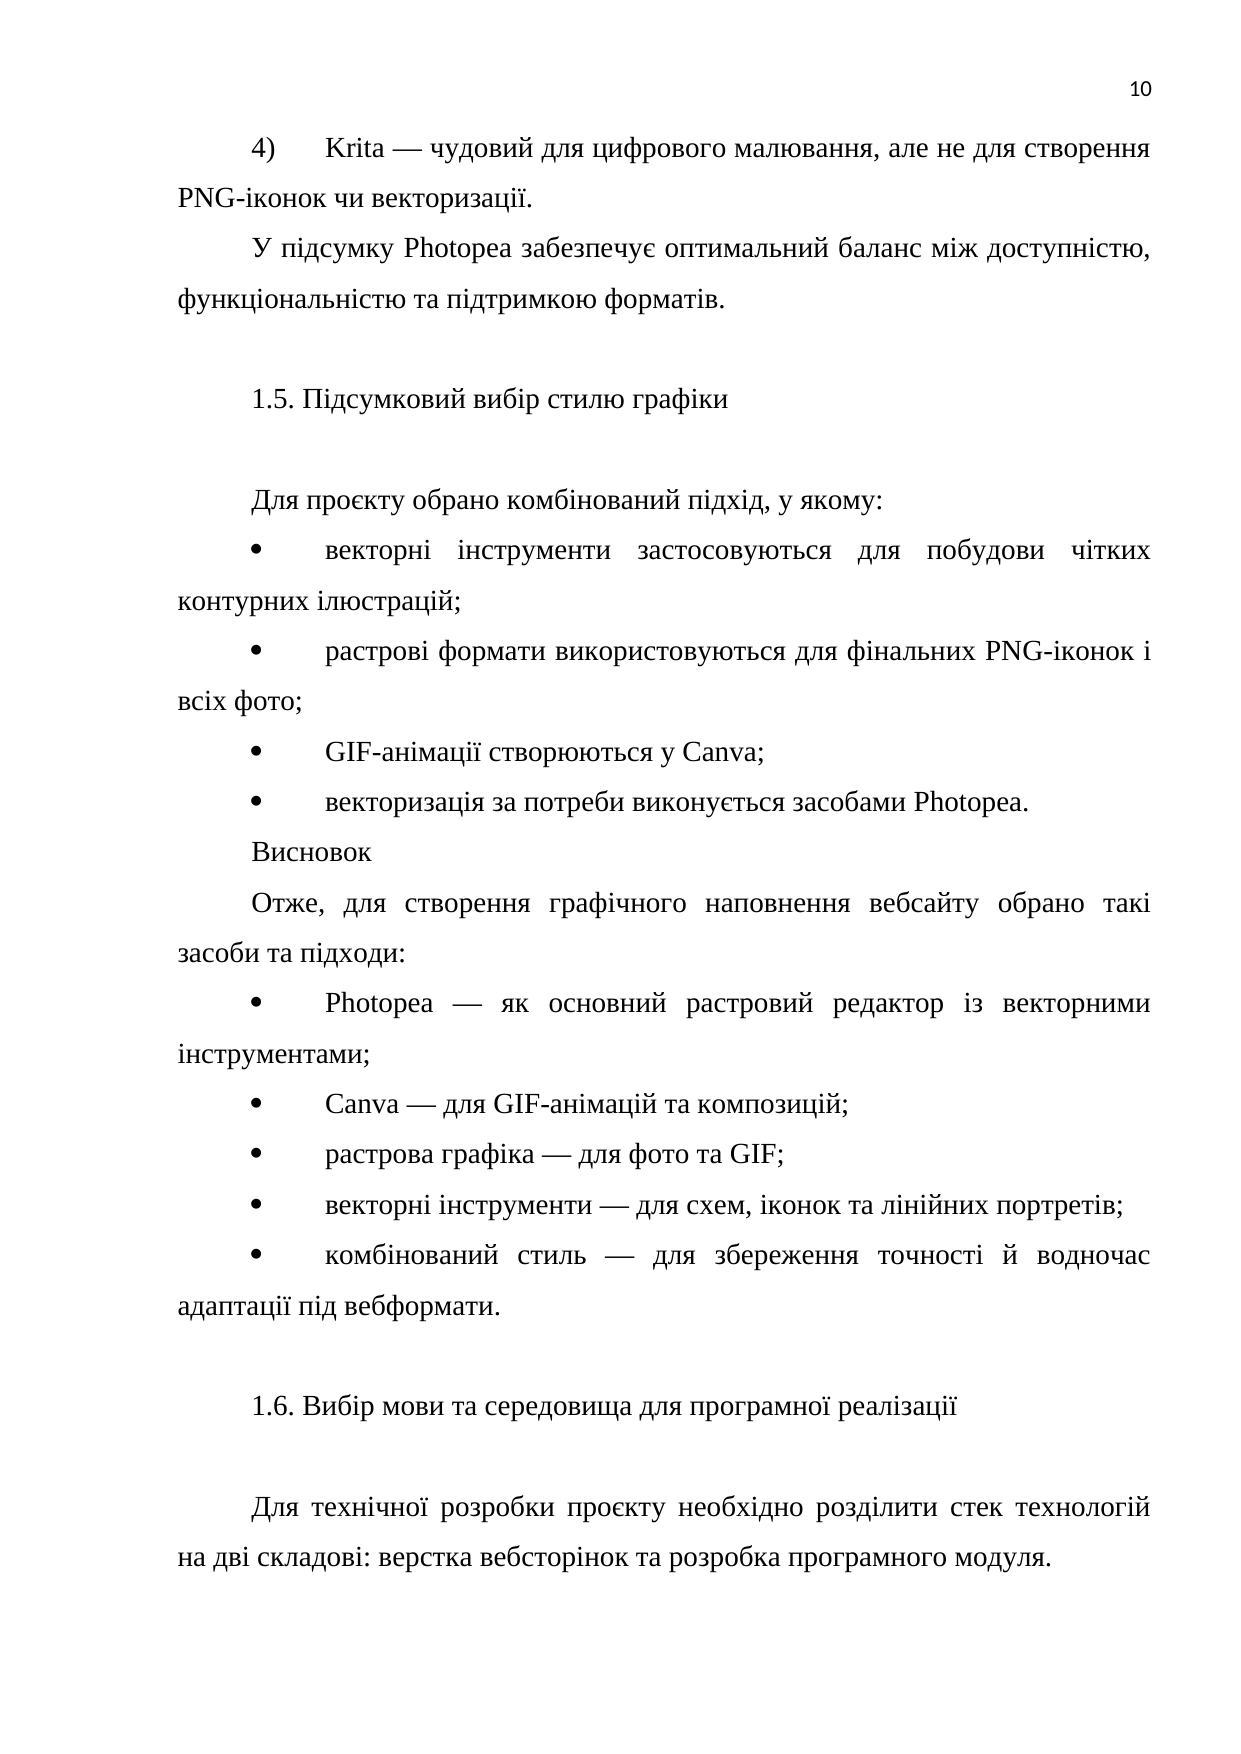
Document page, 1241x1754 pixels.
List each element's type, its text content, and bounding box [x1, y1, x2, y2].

text Отже, для створення графічного наповнення вебсайту обрано такі засоби та підходи: [177, 885, 1152, 969]
list растрова графіка — для фото та GIF; [177, 1137, 1152, 1170]
list Photopea — як основний растровий редактор із векторними інструментами; [177, 986, 1152, 1069]
list растрові формати використовуються для фінальних PNG-іконок і всіх фото; [177, 633, 1152, 717]
text Для проєкту обрано комбінований підхід, у якому: [177, 482, 1152, 516]
list Krita — чудовий для цифрового малювання, але не для створення PNG-іконок чи векторизації. [177, 130, 1152, 214]
text 1.6. Вибір мови та середовища для програмної реалізації [177, 1388, 1152, 1422]
list GIF-анімації створюються у Canva; [177, 734, 1152, 767]
list векторні інструменти — для схем, іконок та лінійних портретів; [177, 1187, 1152, 1221]
text У підсумку Photopea забезпечує оптимальний баланс між доступністю, функціональністю та підтримкою форматів. [177, 230, 1152, 314]
list векторизація за потреби виконується засобами Photopea. [177, 784, 1152, 818]
text Для технічної розробки проєкту необхідно розділити стек технологій на дві складові: верстка вебсторінок та розробка програмного модуля. [177, 1489, 1152, 1573]
text 1.5. Підсумковий вибір стилю графіки [177, 381, 1152, 415]
list Canva — для GIF-анімацій та композицій; [177, 1086, 1152, 1120]
text Висновок [177, 834, 1152, 868]
list векторні інструменти застосовуються для побудови чітких контурних ілюстрацій; [177, 532, 1152, 616]
list комбінований стиль — для збереження точності й водночас адаптації під вебформати. [177, 1237, 1152, 1321]
